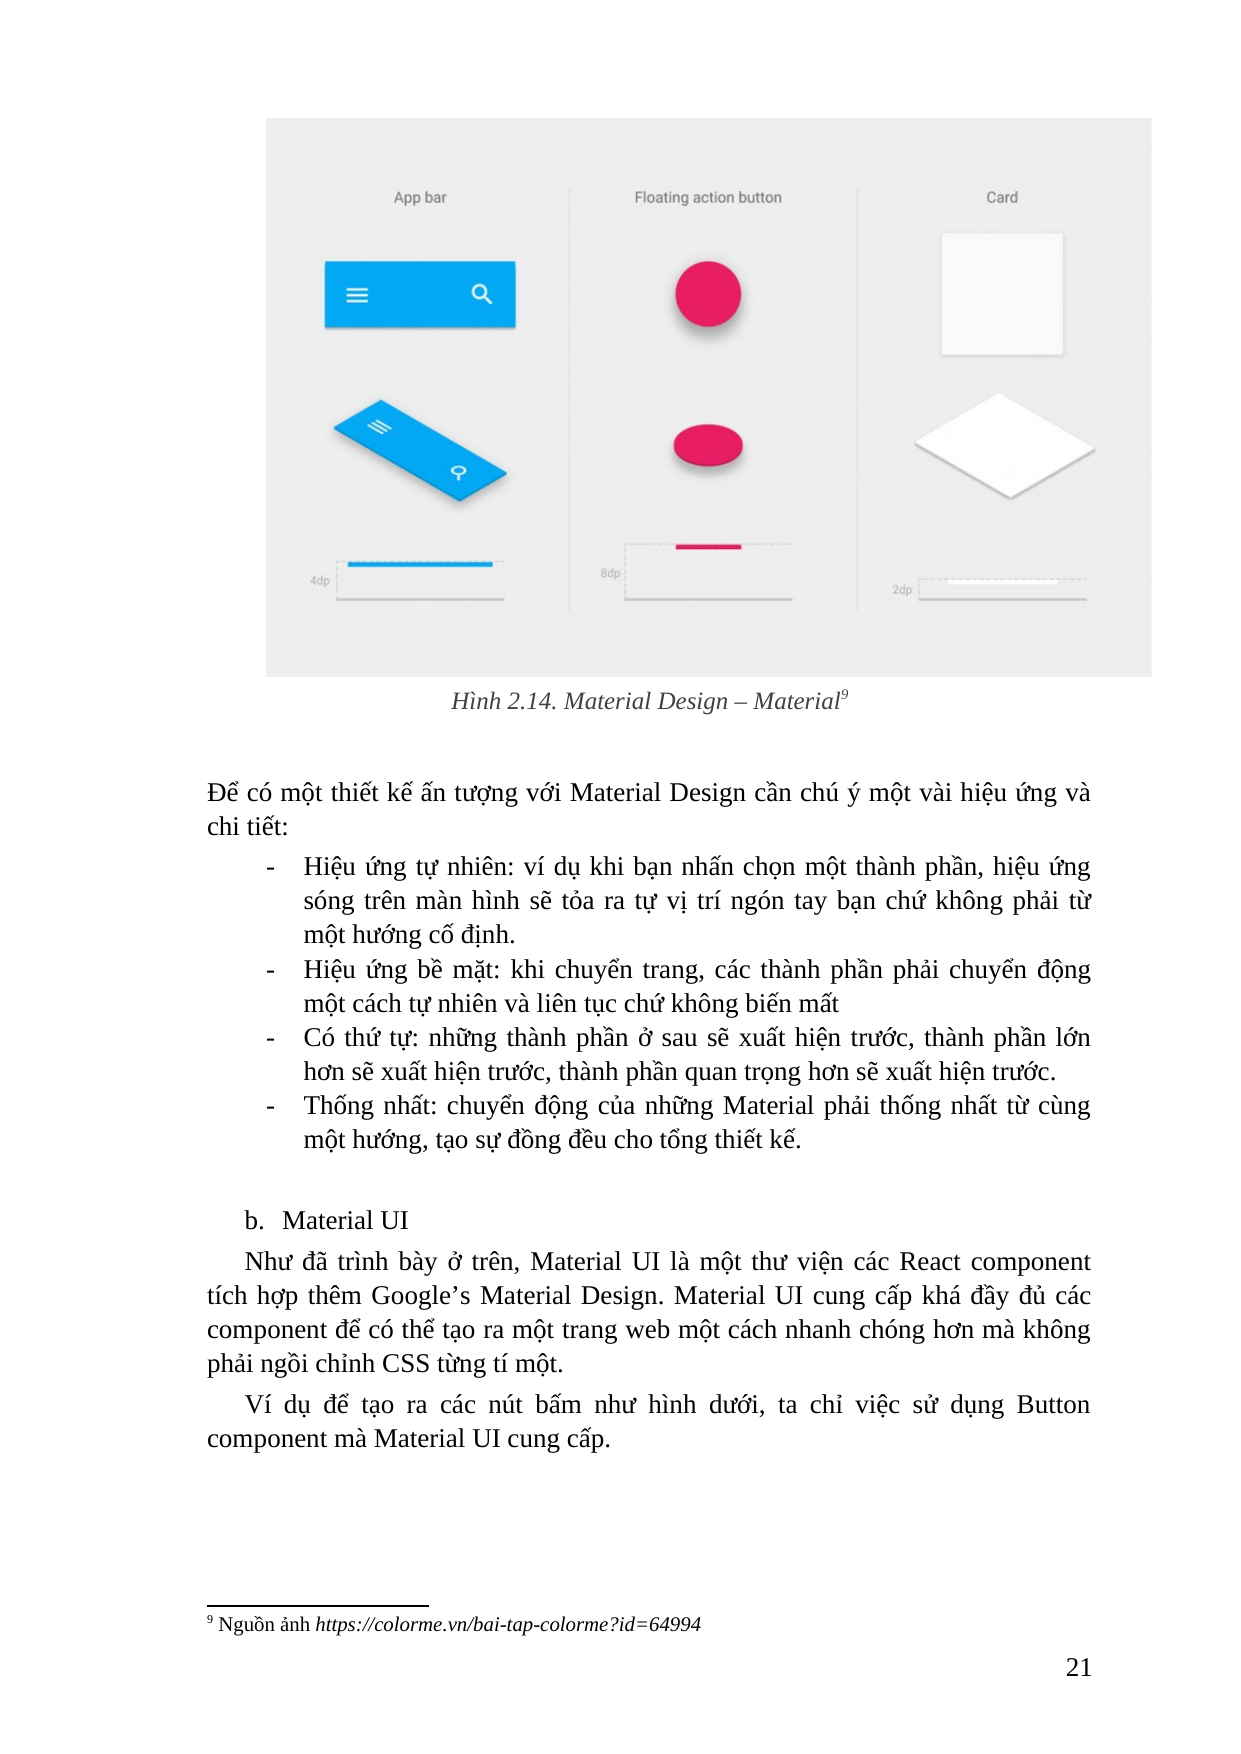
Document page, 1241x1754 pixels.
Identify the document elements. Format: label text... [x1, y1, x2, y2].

list Hiệu ứng bề mặt: khi chuyển trang, các thành phần phải chuyển động một cách tự nhiên và liên tục chứ không biến mất [266, 953, 1092, 1018]
text Ví dụ để tạo ra các nút bấm như hình dưới, ta chỉ việc sử dụng Button component mà Material UI cung cấp. [207, 1388, 1092, 1453]
text Như đã trình bày ở trên, Material UI là một thư viện các React component tích hợp thêm Google’s Material Design. Material UI cung cấp khá đầy đủ các component để có thể tạo ra một trang web một cách nhanh chóng hơn mà không phải ngồi chỉnh CSS từng tí một. [207, 1245, 1092, 1378]
list Thống nhất: chuyển động của những Material phải thống nhất từ cùng một hướng, tạo sự đồng đều cho tổng thiết kế. [266, 1089, 1092, 1155]
list Hiệu ứng tự nhiên: ví dụ khi bạn nhấn chọn một thành phần, hiệu ứng sóng trên màn hình sẽ tỏa ra tự vị trí ngón tay bạn chứ không phải từ một hướng cố định. [266, 850, 1092, 950]
text Để có một thiết kế ấn tượng với Material Design cần chú ý một vài hiệu ứng và chi tiết: [207, 776, 1092, 841]
list Có thứ tự: những thành phần ở sau sẽ xuất hiện trước, thành phần lớn hơn sẽ xuất hiện trước, thành phần quan trọng hơn sẽ xuất hiện trước. [266, 1021, 1092, 1086]
list Material UI [244, 1204, 1092, 1236]
picture [265, 118, 1152, 677]
